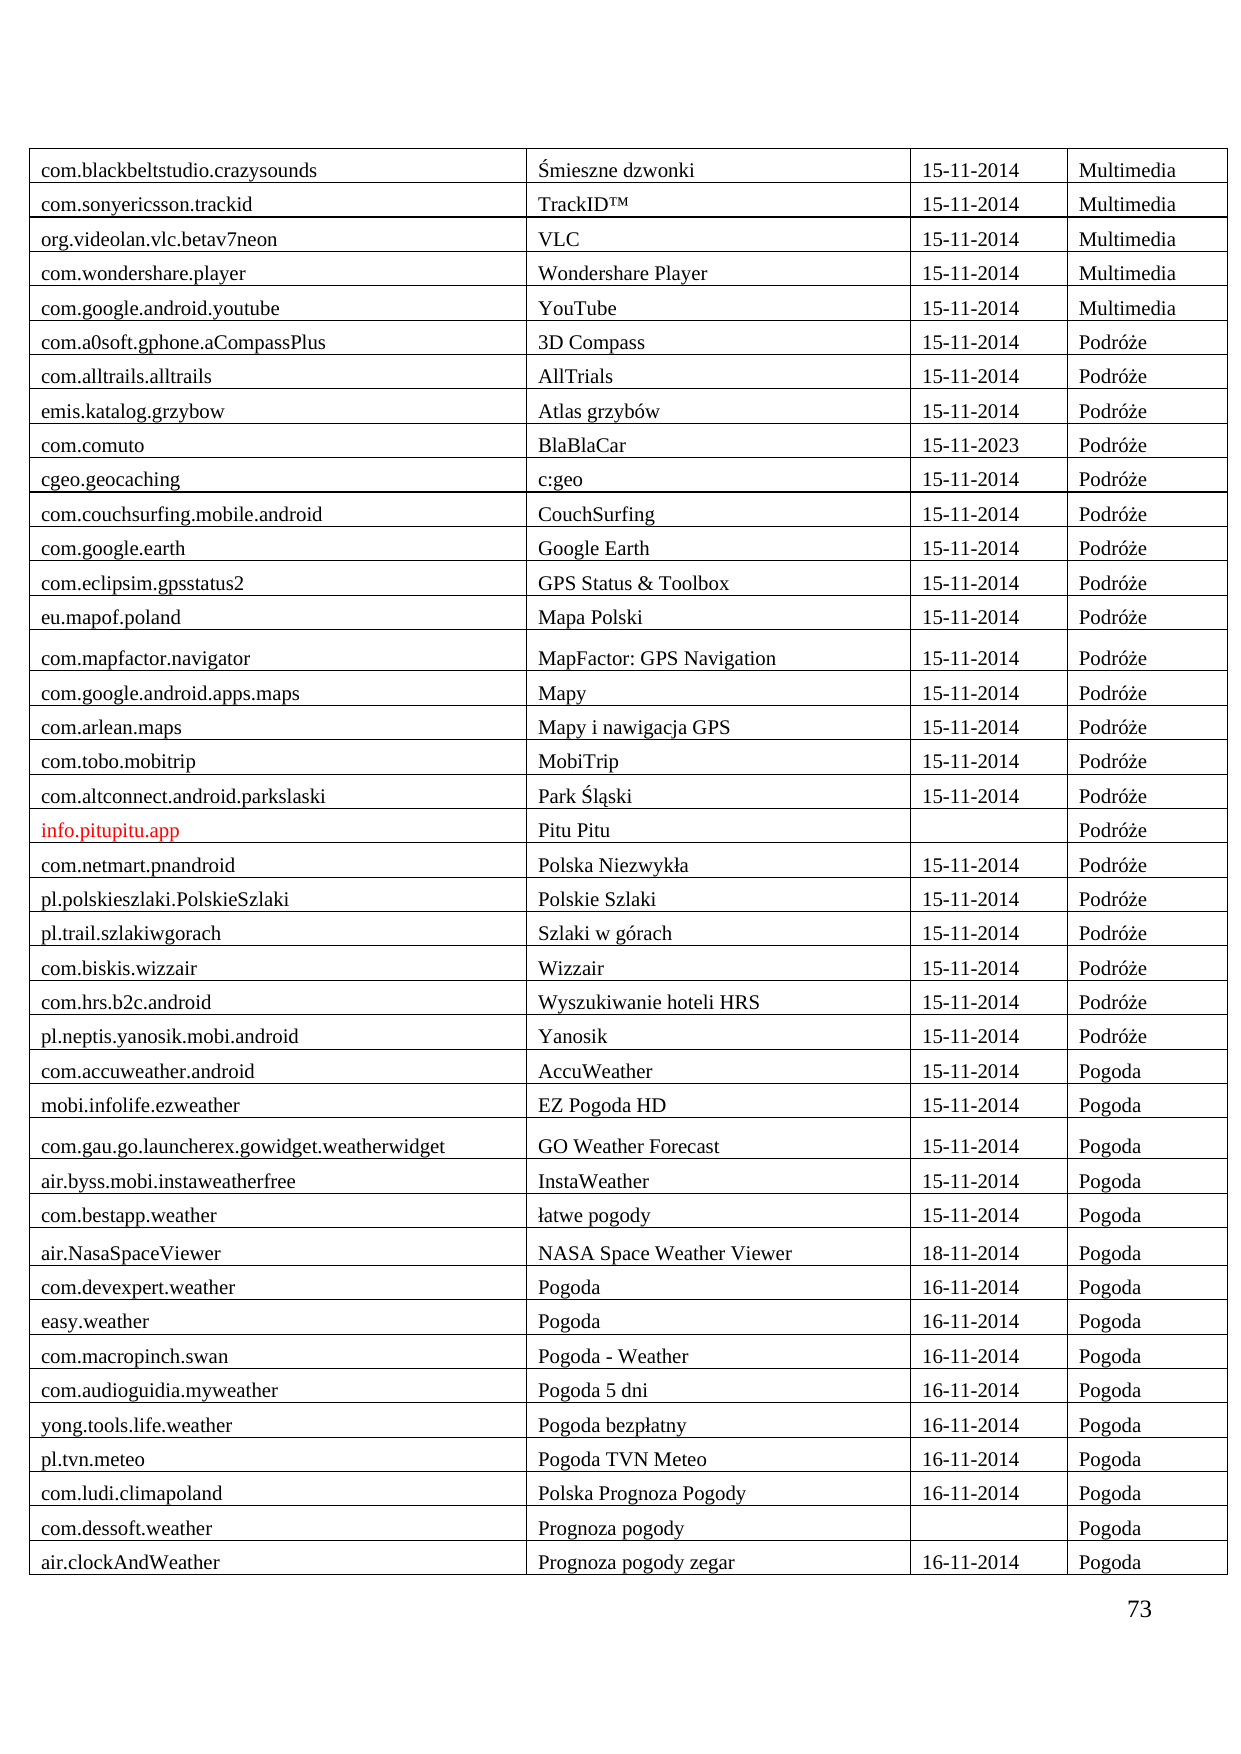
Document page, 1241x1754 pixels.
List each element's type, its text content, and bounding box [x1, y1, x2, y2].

table_cell c:geo [527, 458, 910, 491]
table_cell 18-11-2014 [911, 1228, 1067, 1265]
table_cell Pitu Pitu [527, 809, 910, 842]
table_cell emis.katalog.grzybow [30, 389, 526, 423]
table_cell BlaBlaCar [527, 424, 910, 457]
table_cell Pogoda [1068, 1541, 1227, 1574]
table_cell 15-11-2014 [911, 981, 1067, 1014]
table_cell Podróże [1068, 321, 1227, 354]
table_cell Polskie Szlaki [527, 878, 910, 911]
table_cell AllTrials [527, 355, 910, 388]
table_cell com.altconnect.android.parkslaski [30, 775, 526, 808]
table_cell com.ludi.climapoland [30, 1472, 526, 1505]
table_cell Podróże [1068, 740, 1227, 773]
table_cell 15-11-2014 [911, 355, 1067, 388]
table_cell Multimedia [1068, 149, 1227, 182]
table_cell cgeo.geocaching [30, 458, 526, 491]
table_cell air.byss.mobi.instaweatherfree [30, 1159, 526, 1193]
table_cell Wizzair [527, 946, 910, 980]
table_cell 15-11-2014 [911, 389, 1067, 423]
table_cell 16-11-2014 [911, 1403, 1067, 1437]
table_cell com.comuto [30, 424, 526, 457]
table_cell com.accuweather.android [30, 1050, 526, 1083]
table_cell [911, 1506, 1067, 1540]
table_cell com.hrs.b2c.android [30, 981, 526, 1014]
table_cell VLC [527, 218, 910, 251]
table_cell InstaWeather [527, 1159, 910, 1193]
table_cell Polska Niezwykła [527, 843, 910, 877]
table_cell 15-11-2014 [911, 1084, 1067, 1117]
table_cell 15-11-2014 [911, 946, 1067, 980]
table_cell Podróże [1068, 561, 1227, 594]
table_cell Pogoda [1068, 1300, 1227, 1333]
table_cell pl.polskieszlaki.PolskieSzlaki [30, 878, 526, 911]
table_cell 15-11-2014 [911, 183, 1067, 216]
table_cell 15-11-2014 [911, 912, 1067, 945]
table_cell 16-11-2014 [911, 1335, 1067, 1368]
table_cell Pogoda [1068, 1403, 1227, 1437]
table_cell Pogoda [1068, 1084, 1227, 1117]
table_cell 16-11-2014 [911, 1541, 1067, 1574]
table_cell Pogoda [1068, 1472, 1227, 1505]
table_cell 15-11-2014 [911, 740, 1067, 773]
table_cell yong.tools.life.weather [30, 1403, 526, 1437]
table_cell com.wondershare.player [30, 252, 526, 285]
table_cell Pogoda [527, 1266, 910, 1299]
table_cell 15-11-2014 [911, 1194, 1067, 1227]
table_cell Atlas grzybów [527, 389, 910, 423]
table_cell com.a0soft.gphone.aCompassPlus [30, 321, 526, 354]
table_cell Pogoda [1068, 1506, 1227, 1540]
table_cell [911, 809, 1067, 842]
table_cell NASA Space Weather Viewer [527, 1228, 910, 1265]
table_cell com.dessoft.weather [30, 1506, 526, 1540]
table_cell MapFactor: GPS Navigation [527, 630, 910, 670]
table_cell Pogoda [1068, 1266, 1227, 1299]
table_cell Pogoda [527, 1300, 910, 1333]
table_cell Multimedia [1068, 286, 1227, 319]
table_cell com.macropinch.swan [30, 1335, 526, 1368]
table_cell CouchSurfing [527, 493, 910, 526]
table_cell TrackID™ [527, 183, 910, 216]
table_cell com.google.android.youtube [30, 286, 526, 319]
table_cell łatwe pogody [527, 1194, 910, 1227]
table_cell Podróże [1068, 596, 1227, 629]
table_cell Pogoda [1068, 1159, 1227, 1193]
table_cell com.sonyericsson.trackid [30, 183, 526, 216]
table_cell com.gau.go.launcherex.gowidget.weatherwidget [30, 1118, 526, 1158]
table_cell Mapa Polski [527, 596, 910, 629]
table_cell pl.tvn.meteo [30, 1438, 526, 1471]
table_cell GO Weather Forecast [527, 1118, 910, 1158]
table_cell Podróże [1068, 912, 1227, 945]
table_cell Podróże [1068, 493, 1227, 526]
table_cell 15-11-2014 [911, 493, 1067, 526]
table_cell Podróże [1068, 706, 1227, 739]
table_cell Pogoda [1068, 1050, 1227, 1083]
table_cell Multimedia [1068, 218, 1227, 251]
table_cell com.arlean.maps [30, 706, 526, 739]
table_cell 15-11-2014 [911, 286, 1067, 319]
table_cell Podróże [1068, 389, 1227, 423]
table_cell Multimedia [1068, 252, 1227, 285]
table_cell com.audioguidia.myweather [30, 1369, 526, 1402]
table_cell 16-11-2014 [911, 1300, 1067, 1333]
table_cell Podróże [1068, 878, 1227, 911]
table_cell Wondershare Player [527, 252, 910, 285]
table_cell Pogoda TVN Meteo [527, 1438, 910, 1471]
table_cell Pogoda [1068, 1228, 1227, 1265]
table_cell 3D Compass [527, 321, 910, 354]
table_cell Podróże [1068, 843, 1227, 877]
table_cell AccuWeather [527, 1050, 910, 1083]
table_cell 15-11-2014 [911, 218, 1067, 251]
table_cell Podróże [1068, 424, 1227, 457]
table_cell Podróże [1068, 458, 1227, 491]
table_cell Pogoda [1068, 1438, 1227, 1471]
table_cell 15-11-2014 [911, 671, 1067, 705]
table_cell Podróże [1068, 630, 1227, 670]
table_cell eu.mapof.poland [30, 596, 526, 629]
table_cell 15-11-2014 [911, 878, 1067, 911]
table_cell com.tobo.mobitrip [30, 740, 526, 773]
table_cell 16-11-2014 [911, 1472, 1067, 1505]
table_cell Podróże [1068, 671, 1227, 705]
table_cell air.NasaSpaceViewer [30, 1228, 526, 1265]
table_cell air.clockAndWeather [30, 1541, 526, 1574]
table_cell com.google.android.apps.maps [30, 671, 526, 705]
table_cell Szlaki w górach [527, 912, 910, 945]
table_cell 15-11-2014 [911, 149, 1067, 182]
table_cell Wyszukiwanie hoteli HRS [527, 981, 910, 1014]
table_cell 16-11-2014 [911, 1266, 1067, 1299]
table_cell YouTube [527, 286, 910, 319]
table_cell 15-11-2014 [911, 561, 1067, 594]
table_cell Podróże [1068, 981, 1227, 1014]
table_cell 16-11-2014 [911, 1369, 1067, 1402]
table_cell Pogoda [1068, 1194, 1227, 1227]
table_cell Podróże [1068, 1015, 1227, 1048]
table_cell easy.weather [30, 1300, 526, 1333]
table_cell Śmieszne dzwonki [527, 149, 910, 182]
table_cell Pogoda bezpłatny [527, 1403, 910, 1437]
table_cell Podróże [1068, 775, 1227, 808]
table_cell Multimedia [1068, 183, 1227, 216]
table_cell 15-11-2014 [911, 1118, 1067, 1158]
table_cell GPS Status & Toolbox [527, 561, 910, 594]
table_cell Prognoza pogody [527, 1506, 910, 1540]
table_cell Podróże [1068, 809, 1227, 842]
table_cell Podróże [1068, 355, 1227, 388]
table_cell 15-11-2014 [911, 1050, 1067, 1083]
table_cell Pogoda 5 dni [527, 1369, 910, 1402]
table_cell 15-11-2014 [911, 252, 1067, 285]
table_cell com.google.earth [30, 527, 526, 560]
table_cell 15-11-2014 [911, 596, 1067, 629]
table_cell 15-11-2014 [911, 1159, 1067, 1193]
table_cell MobiTrip [527, 740, 910, 773]
table_cell mobi.infolife.ezweather [30, 1084, 526, 1117]
table_cell com.devexpert.weather [30, 1266, 526, 1299]
table_cell com.blackbeltstudio.crazysounds [30, 149, 526, 182]
table_cell Prognoza pogody zegar [527, 1541, 910, 1574]
table_cell 15-11-2014 [911, 775, 1067, 808]
table_cell 15-11-2014 [911, 1015, 1067, 1048]
table_cell org.videolan.vlc.betav7neon [30, 218, 526, 251]
table_cell Yanosik [527, 1015, 910, 1048]
table_cell Pogoda - Weather [527, 1335, 910, 1368]
table_cell 15-11-2014 [911, 843, 1067, 877]
table_cell Mapy [527, 671, 910, 705]
table_cell 15-11-2014 [911, 527, 1067, 560]
table_cell Pogoda [1068, 1335, 1227, 1368]
table_cell pl.trail.szlakiwgorach [30, 912, 526, 945]
table_cell EZ Pogoda HD [527, 1084, 910, 1117]
table_cell pl.neptis.yanosik.mobi.android [30, 1015, 526, 1048]
table_cell Google Earth [527, 527, 910, 560]
table_cell Park Śląski [527, 775, 910, 808]
table_cell com.bestapp.weather [30, 1194, 526, 1227]
table_cell 16-11-2014 [911, 1438, 1067, 1471]
table_cell Podróże [1068, 946, 1227, 980]
table_cell com.mapfactor.navigator [30, 630, 526, 670]
table_cell 15-11-2014 [911, 458, 1067, 491]
table_cell 15-11-2014 [911, 321, 1067, 354]
table_cell 15-11-2023 [911, 424, 1067, 457]
table_cell Polska Prognoza Pogody [527, 1472, 910, 1505]
table_cell Pogoda [1068, 1369, 1227, 1402]
table_cell com.biskis.wizzair [30, 946, 526, 980]
table_cell Podróże [1068, 527, 1227, 560]
table_cell 15-11-2014 [911, 630, 1067, 670]
table_cell com.netmart.pnandroid [30, 843, 526, 877]
table_cell com.eclipsim.gpsstatus2 [30, 561, 526, 594]
table_cell 15-11-2014 [911, 706, 1067, 739]
table_cell com.alltrails.alltrails [30, 355, 526, 388]
table_cell com.couchsurfing.mobile.android [30, 493, 526, 526]
table_cell Mapy i nawigacja GPS [527, 706, 910, 739]
table_cell Pogoda [1068, 1118, 1227, 1158]
table_cell info.pitupitu.app [30, 809, 526, 842]
